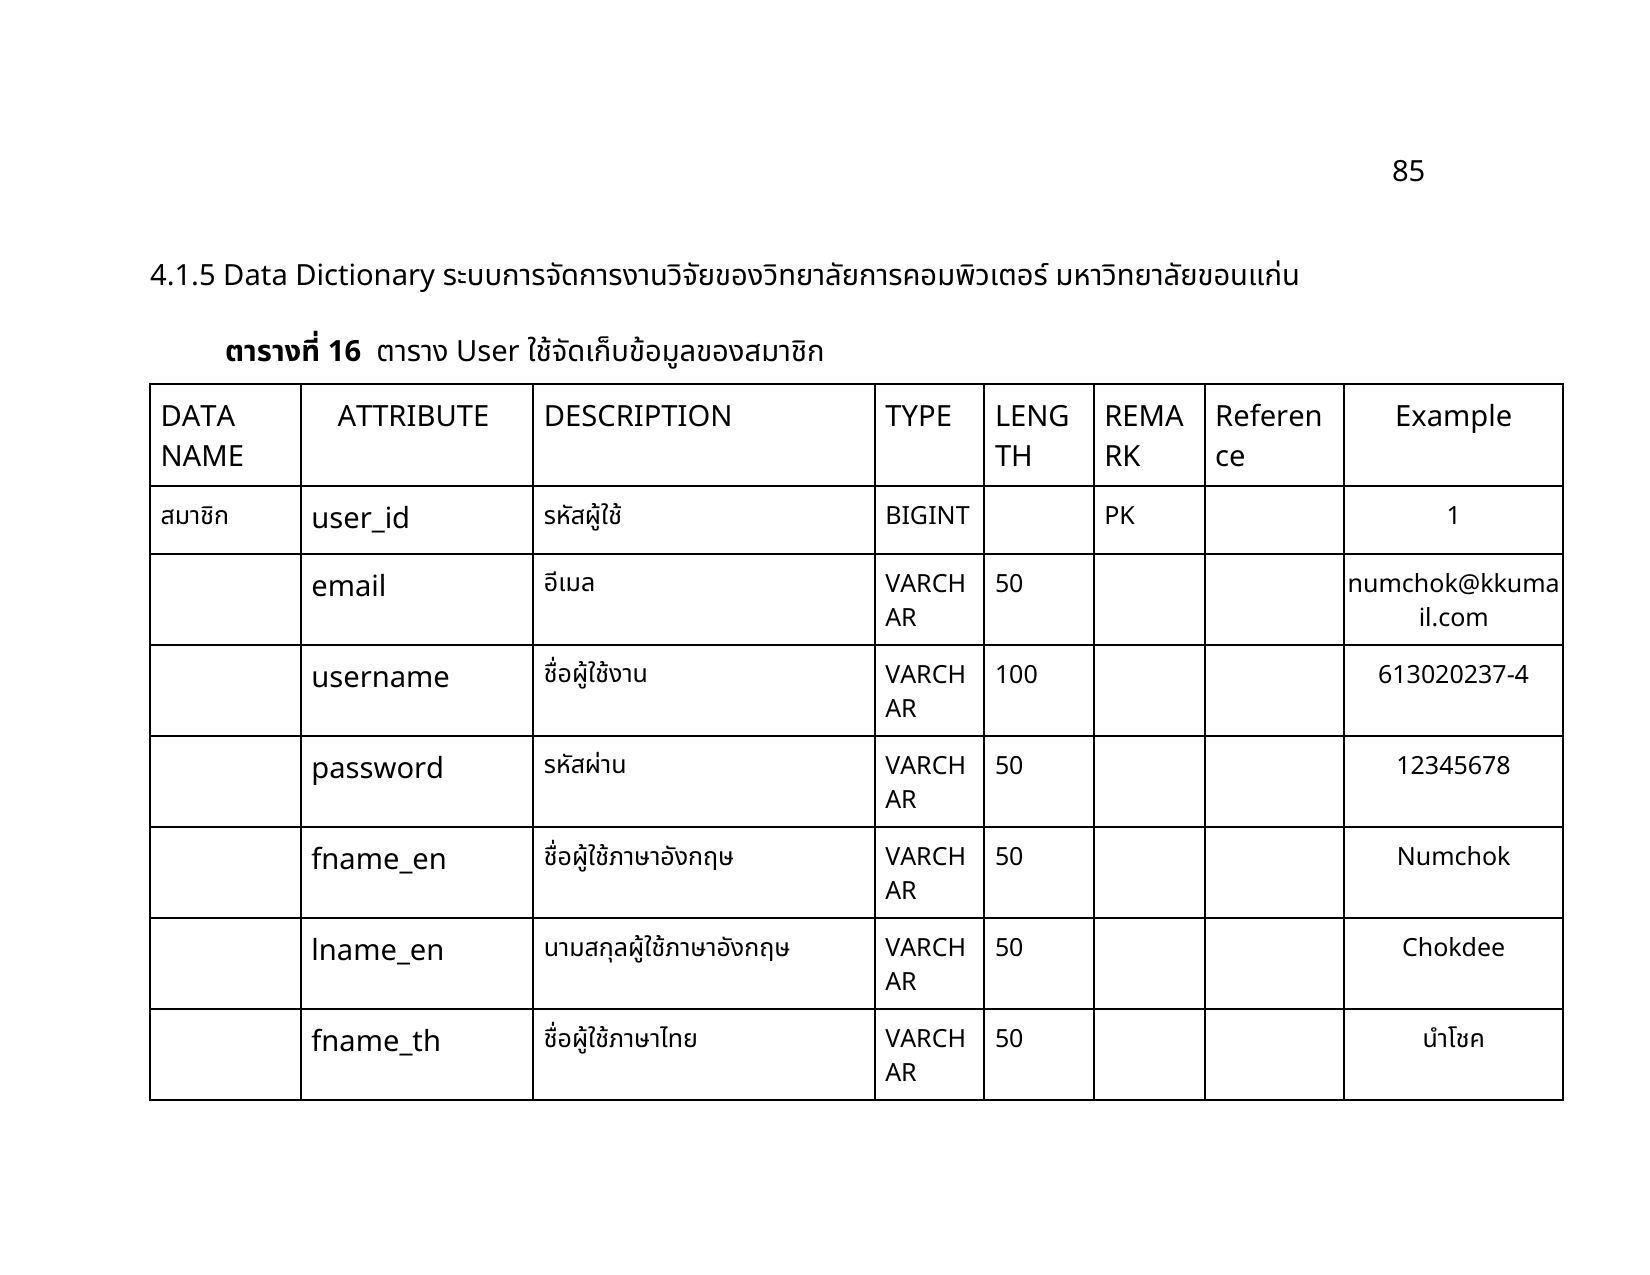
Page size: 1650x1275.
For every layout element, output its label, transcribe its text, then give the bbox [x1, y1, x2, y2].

text ตารางที่ 16 ตาราง User ใช้จัดเก็บข้อมูลของสมาชิก [150, 330, 1425, 374]
table_header ATTRIBUTE [302, 385, 532, 485]
table_cell Numchok [1345, 828, 1562, 917]
table_cell [1206, 1010, 1343, 1099]
table_cell Chokdee [1345, 919, 1562, 1008]
table_cell VARCHAR [876, 555, 983, 644]
table_cell [151, 555, 300, 644]
table_cell 50 [985, 555, 1093, 644]
table_cell อีเมล [534, 555, 874, 644]
table_cell [151, 1010, 300, 1099]
table_cell [1206, 487, 1343, 553]
table_cell [1206, 646, 1343, 735]
table_header TYPE [876, 385, 983, 485]
table_cell PK [1095, 487, 1204, 553]
table_cell [1206, 828, 1343, 917]
table_cell 100 [985, 646, 1093, 735]
table_cell รหัสผู้ใช้ [534, 487, 874, 553]
table_cell 12345678 [1345, 737, 1562, 826]
table_cell [1095, 1010, 1204, 1099]
table_cell VARCHAR [876, 828, 983, 917]
table_cell 613020237-4 [1345, 646, 1562, 735]
table_cell user_id [302, 487, 532, 553]
table_header Reference [1206, 385, 1343, 485]
table_cell [1095, 555, 1204, 644]
table_cell [1095, 646, 1204, 735]
table_cell 50 [985, 919, 1093, 1008]
table_cell นามสกุลผู้ใช้ภาษาอังกฤษ [534, 919, 874, 1008]
table_cell [151, 646, 300, 735]
table_cell email [302, 555, 532, 644]
table_cell fname_en [302, 828, 532, 917]
table_cell VARCHAR [876, 919, 983, 1008]
table_cell [985, 487, 1093, 553]
table_header DATA NAME [151, 385, 300, 485]
table_cell [1095, 919, 1204, 1008]
table_cell numchok@kkumail.com [1345, 555, 1562, 644]
table_header DESCRIPTION [534, 385, 874, 485]
table_cell 1 [1345, 487, 1562, 553]
table_cell ชื่อผู้ใช้ภาษาอังกฤษ [534, 828, 874, 917]
table_cell สมาชิก [151, 487, 300, 553]
text 4.1.5 Data Dictionary ระบบการจัดการงานวิจัยของวิทยาลัยการคอมพิวเตอร์ มหาวิทยาลัยขอนแก่น [150, 254, 1425, 299]
table_cell username [302, 646, 532, 735]
table_cell 50 [985, 1010, 1093, 1099]
table_header REMARK [1095, 385, 1204, 485]
table_cell [1206, 737, 1343, 826]
table_cell password [302, 737, 532, 826]
table_cell 50 [985, 828, 1093, 917]
table_cell [1095, 737, 1204, 826]
table_cell VARCHAR [876, 1010, 983, 1099]
table_cell [1095, 828, 1204, 917]
table_cell VARCHAR [876, 646, 983, 735]
table_cell 50 [985, 737, 1093, 826]
table_cell [151, 919, 300, 1008]
table_cell [1206, 919, 1343, 1008]
table_cell lname_en [302, 919, 532, 1008]
table_cell รหัสผ่าน [534, 737, 874, 826]
table_cell ชื่อผู้ใช้ภาษาไทย [534, 1010, 874, 1099]
table_cell [151, 737, 300, 826]
table_cell BIGINT [876, 487, 983, 553]
table_header LENGTH [985, 385, 1093, 485]
table_cell VARCHAR [876, 737, 983, 826]
table_cell นำโชค [1345, 1010, 1562, 1099]
table_cell [151, 828, 300, 917]
table_header Example [1345, 385, 1562, 485]
table_cell ชื่อผู้ใช้งาน [534, 646, 874, 735]
table_cell fname_th [302, 1010, 532, 1099]
table_cell [1206, 555, 1343, 644]
